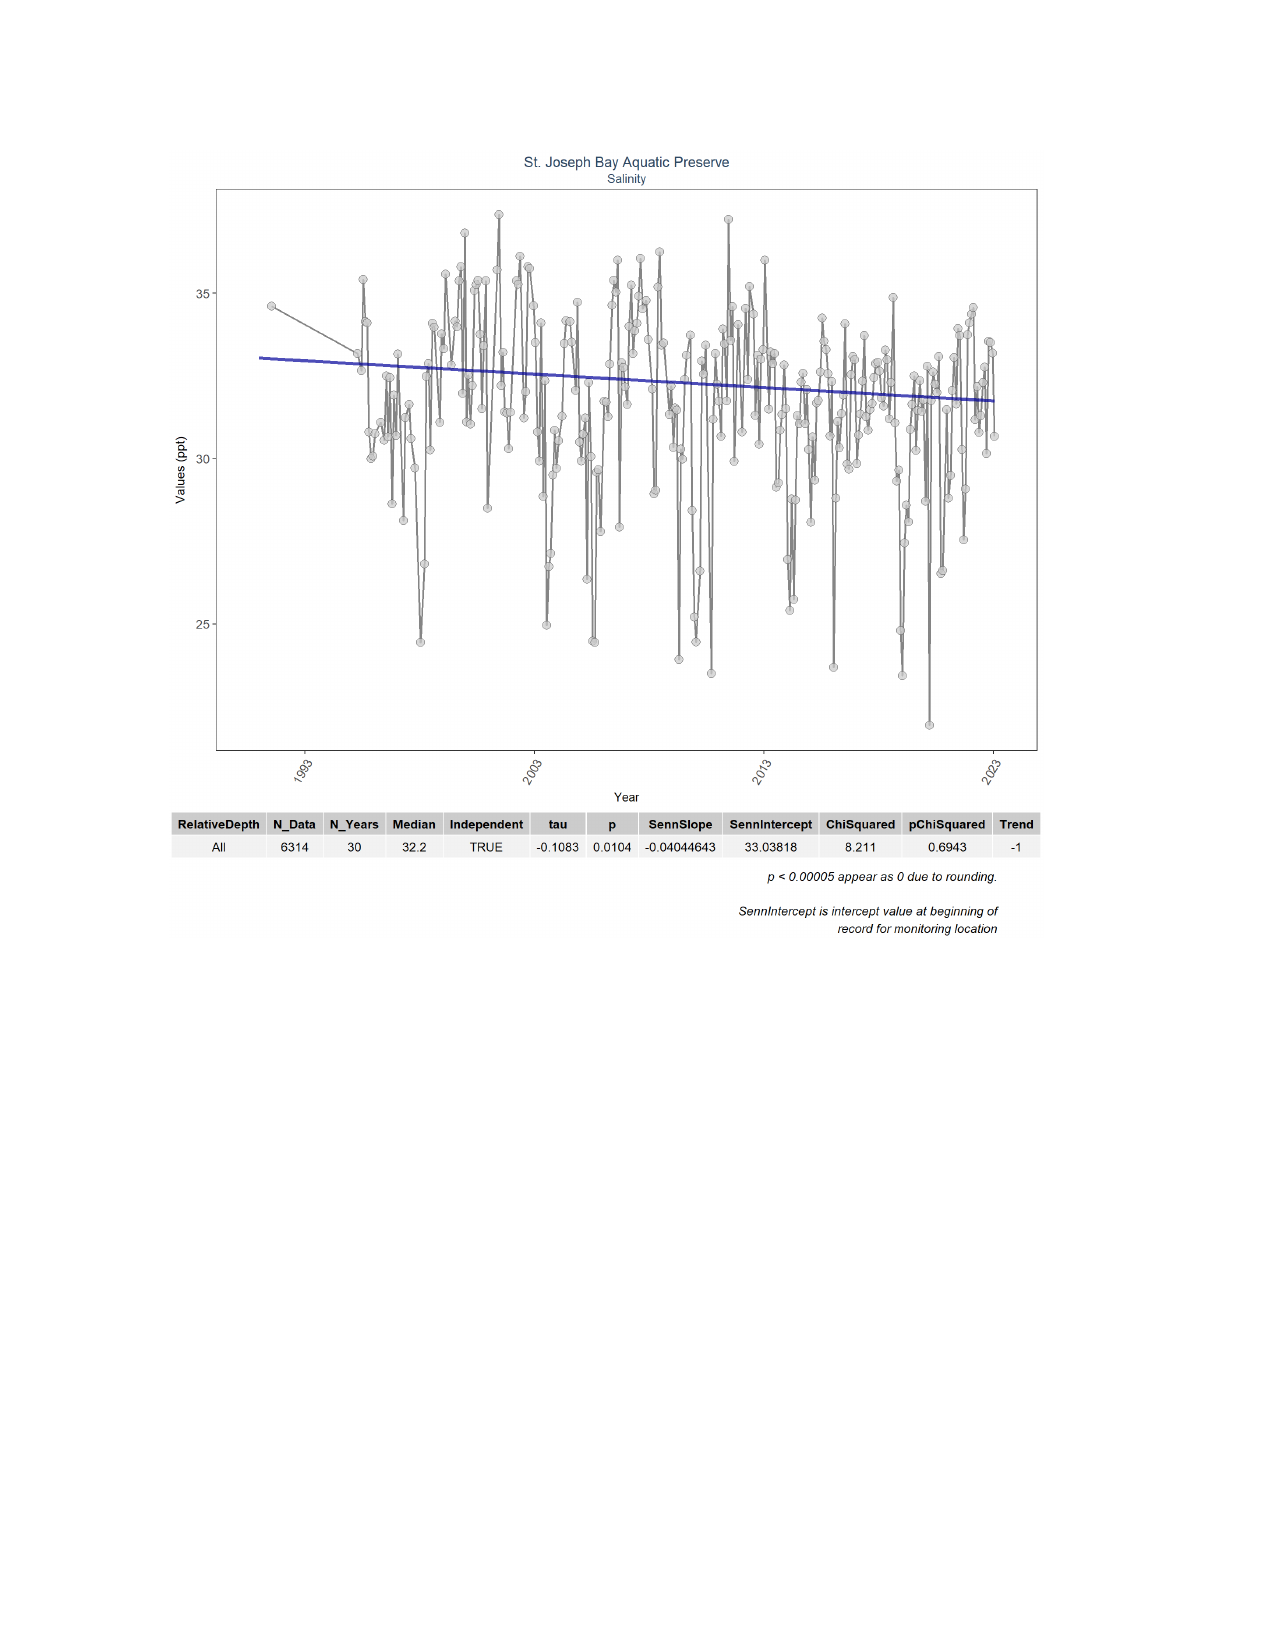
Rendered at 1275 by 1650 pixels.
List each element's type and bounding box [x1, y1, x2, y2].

picture [168, 150, 1044, 938]
